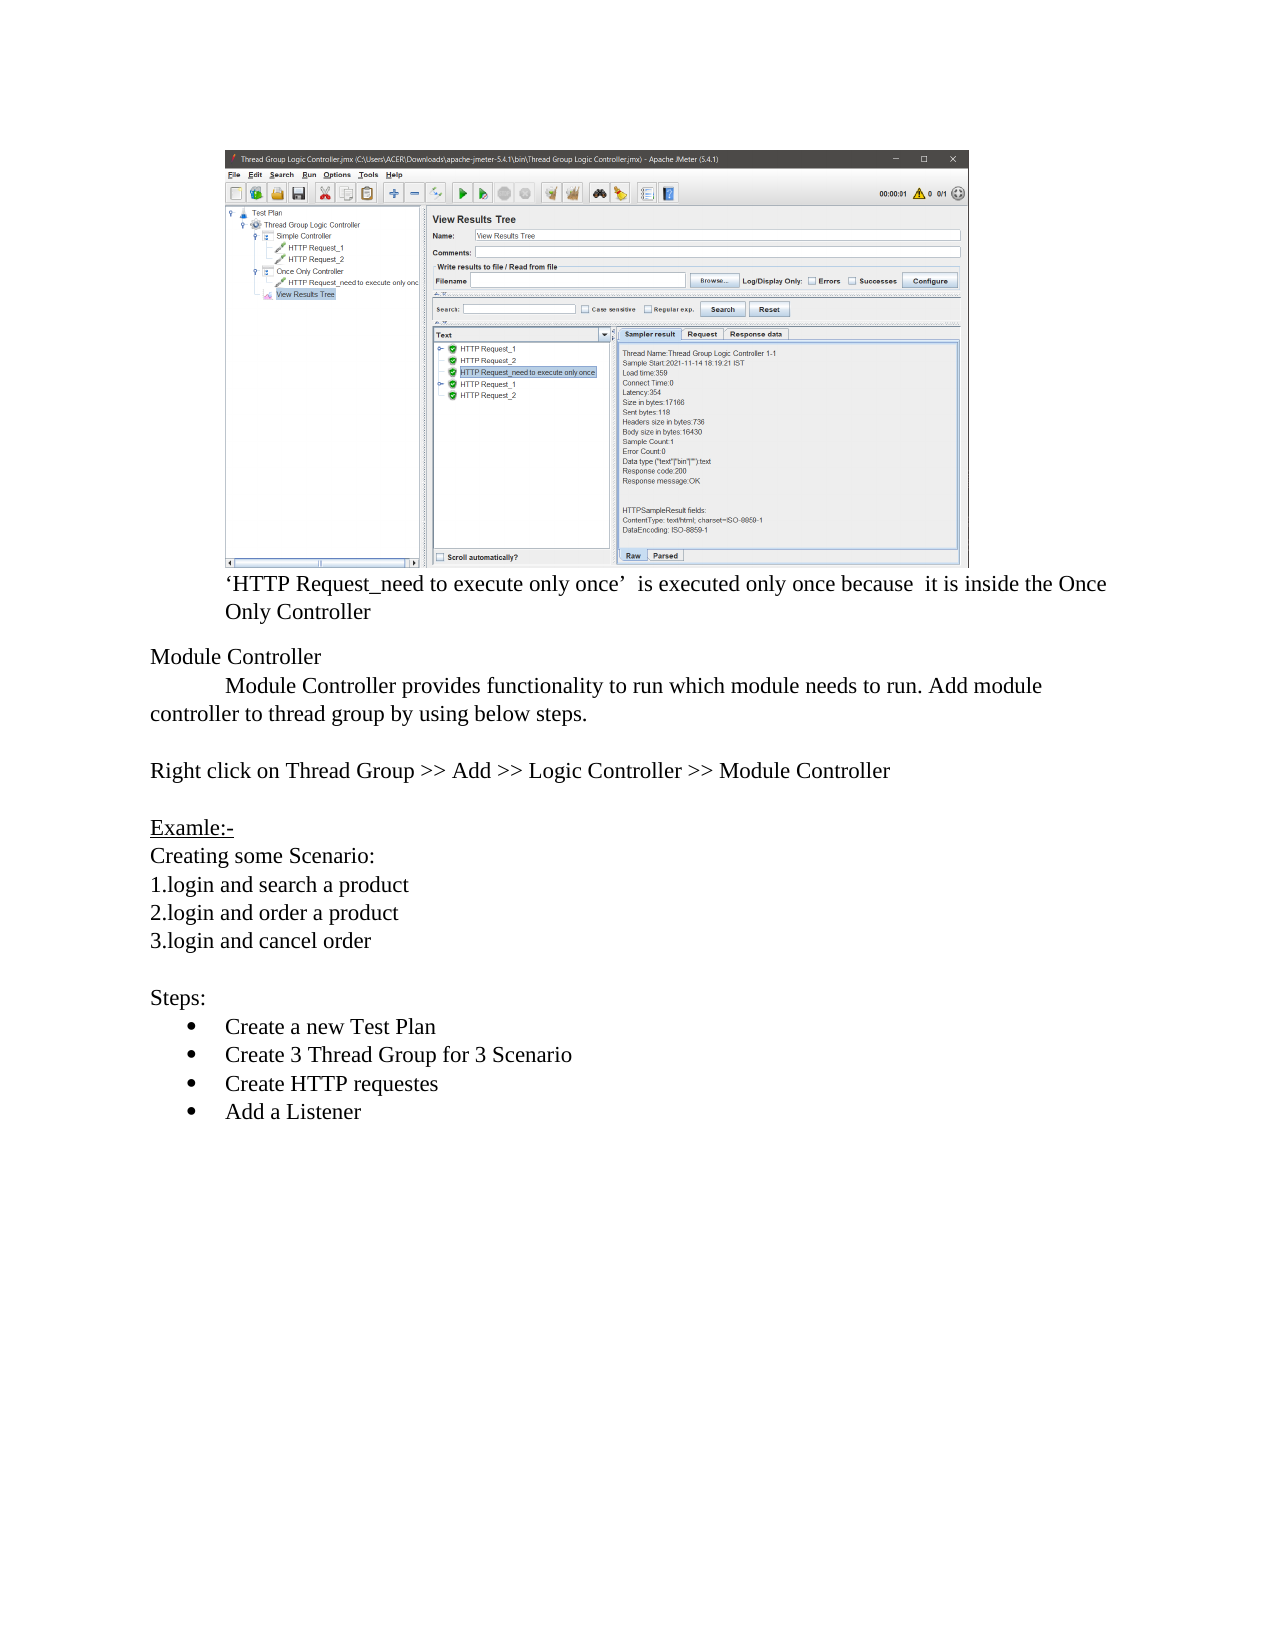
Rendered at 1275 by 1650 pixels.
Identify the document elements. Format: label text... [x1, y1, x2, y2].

picture [225, 150, 969, 568]
text Module Controller provides functionality to run which module needs to run. Add module controller to thread group by using below steps. [150, 672, 1125, 726]
text 1.login and search a product [150, 871, 1125, 897]
text Examle:- [150, 814, 1125, 840]
text Right click on Thread Group >> Add >> Logic Controller >> Module Controller [150, 757, 1125, 783]
list Create 3 Thread Group for 3 Scenario [187, 1041, 1125, 1068]
list ‘HTTP Request_need to execute only once’ is executed only once because it is inside the Once Only Controller [225, 570, 1125, 624]
text 2.login and order a product [150, 899, 1125, 926]
list Create HTTP requestes [187, 1070, 1125, 1096]
text Steps: [150, 984, 1125, 1011]
list Add a Listener [187, 1098, 1125, 1124]
text Creating some Scenario: [150, 842, 1125, 869]
list Create a new Test Plan [187, 1013, 1125, 1039]
text Module Controller [150, 643, 1125, 669]
text 3.login and cancel order [150, 928, 1125, 954]
